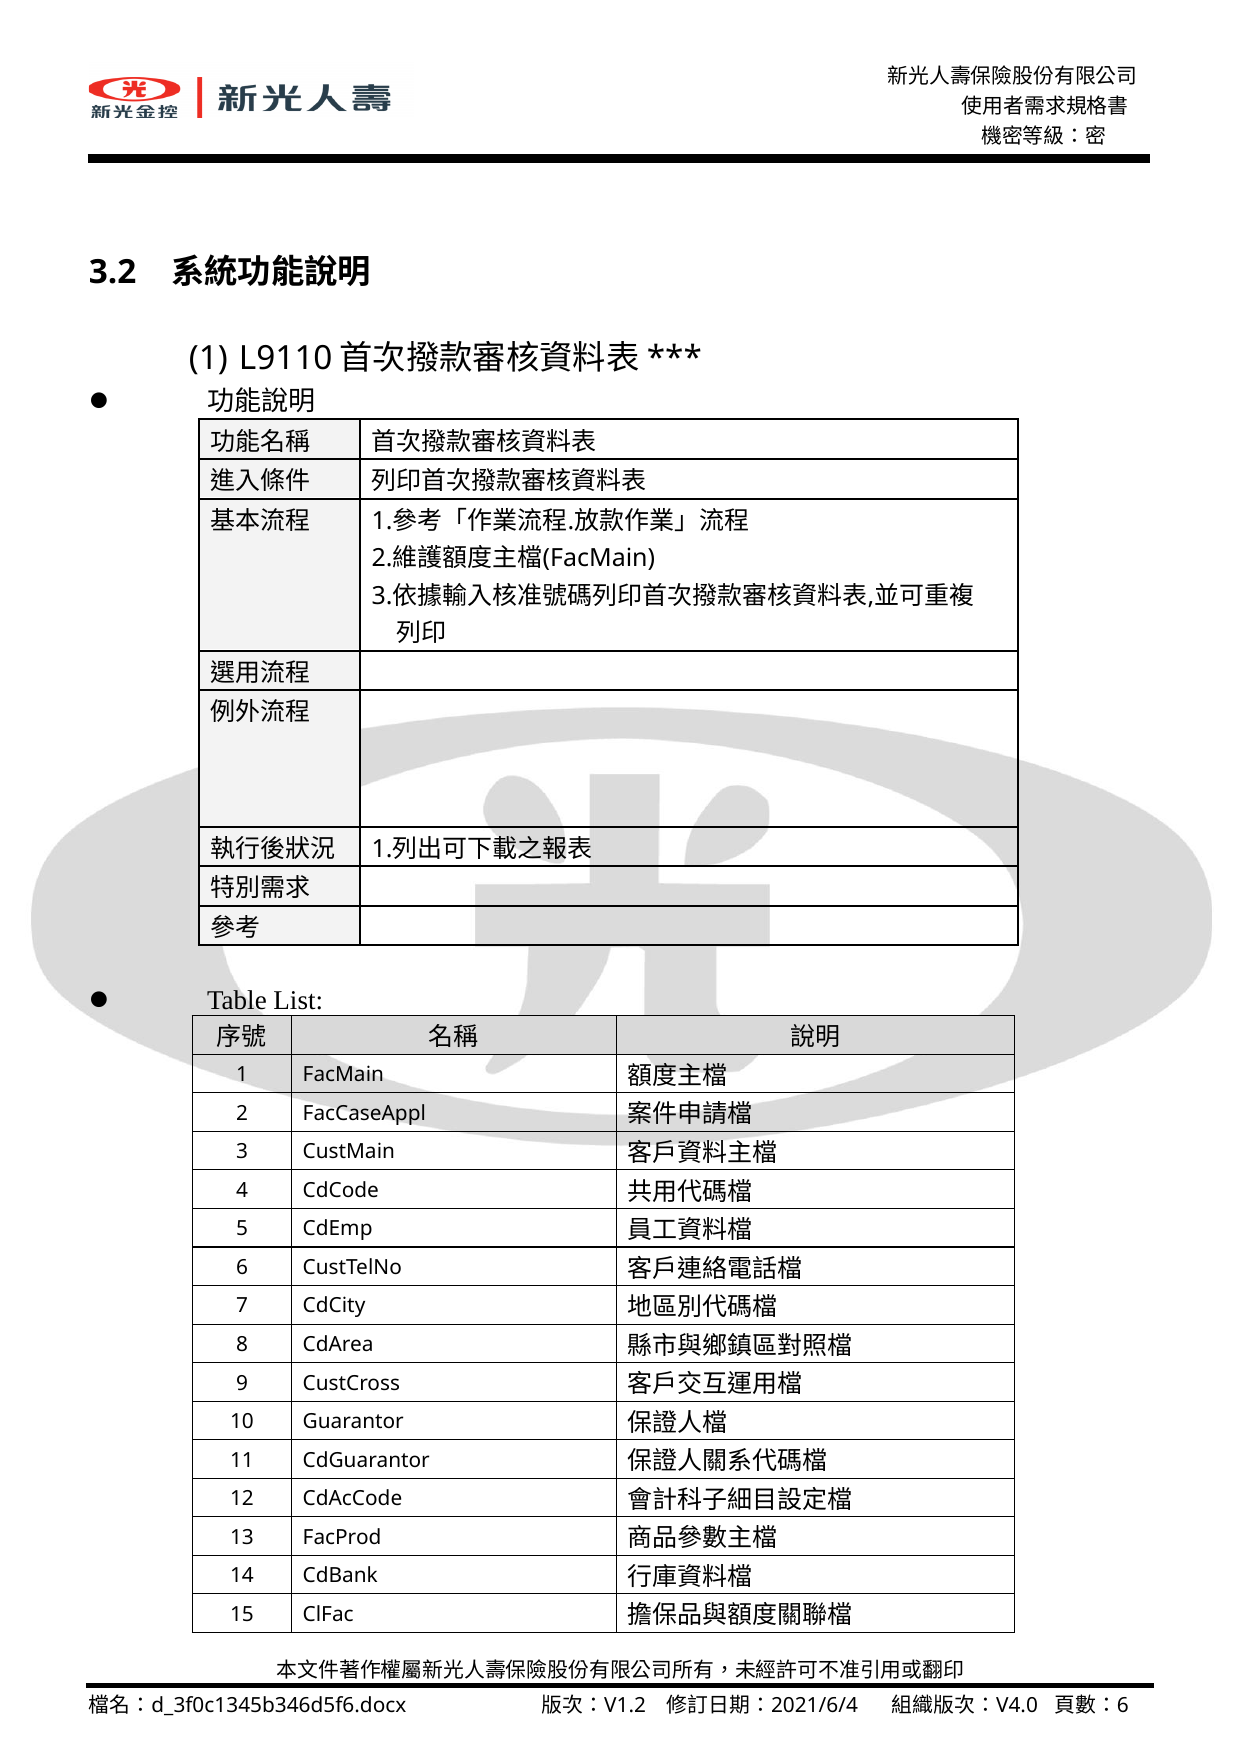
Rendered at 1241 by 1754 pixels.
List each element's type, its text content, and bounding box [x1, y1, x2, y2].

table_cell [292, 1248, 616, 1285]
table_header [361, 420, 1017, 458]
table_cell [193, 1325, 291, 1362]
table_cell [617, 1248, 1014, 1285]
table_cell [617, 1209, 1014, 1246]
table_cell [361, 500, 1017, 649]
table_cell [361, 867, 1017, 905]
table_cell [193, 1402, 291, 1439]
table_cell [361, 652, 1017, 689]
table_cell [361, 828, 1017, 865]
table_header [617, 1016, 1014, 1054]
table_cell [292, 1093, 616, 1131]
table_cell [193, 1363, 291, 1401]
table_cell [292, 1479, 616, 1516]
table_cell [292, 1440, 616, 1478]
table_cell [193, 1248, 291, 1285]
table_cell [193, 1517, 291, 1555]
table_cell [292, 1402, 616, 1439]
table_cell [193, 1440, 291, 1478]
table_cell [292, 1517, 616, 1555]
picture [88, 61, 414, 118]
table_cell [617, 1325, 1014, 1362]
table_cell [292, 1594, 616, 1632]
table_cell [200, 691, 359, 826]
table_cell [200, 460, 359, 497]
table_cell [617, 1093, 1014, 1131]
table_cell [617, 1440, 1014, 1478]
table_cell [193, 1093, 291, 1131]
table_cell [617, 1402, 1014, 1439]
table_cell [617, 1517, 1014, 1555]
table_cell [617, 1479, 1014, 1516]
subtitle 3.2 系統功能說明 [89, 244, 1152, 293]
table_cell [617, 1170, 1014, 1208]
table_cell [617, 1594, 1014, 1632]
table_header [193, 1016, 291, 1054]
table_cell [361, 907, 1017, 944]
table_cell [200, 867, 359, 905]
table_cell [193, 1209, 291, 1246]
table_cell [361, 460, 1017, 497]
table_header [200, 420, 359, 458]
table_cell [193, 1286, 291, 1323]
table_cell [617, 1132, 1014, 1169]
table_cell [292, 1170, 616, 1208]
table_cell [617, 1363, 1014, 1401]
table_cell [361, 691, 1017, 826]
table_cell [292, 1209, 616, 1246]
table_cell [193, 1479, 291, 1516]
table_header [292, 1016, 616, 1054]
table_cell [200, 652, 359, 689]
table_cell [193, 1055, 291, 1092]
table_cell [292, 1132, 616, 1169]
table_cell [617, 1286, 1014, 1323]
table_cell [193, 1132, 291, 1169]
table_cell [292, 1325, 616, 1362]
picture [25, 699, 1215, 1152]
table_cell [617, 1055, 1014, 1092]
table_cell [200, 500, 359, 649]
table_cell [617, 1556, 1014, 1593]
table_cell [200, 828, 359, 865]
table_cell [193, 1170, 291, 1208]
table_cell [193, 1556, 291, 1593]
table_cell [200, 907, 359, 944]
table_cell [193, 1594, 291, 1632]
table_cell [292, 1556, 616, 1593]
table_cell [292, 1055, 616, 1092]
table_cell [292, 1286, 616, 1323]
table_cell [292, 1363, 616, 1401]
